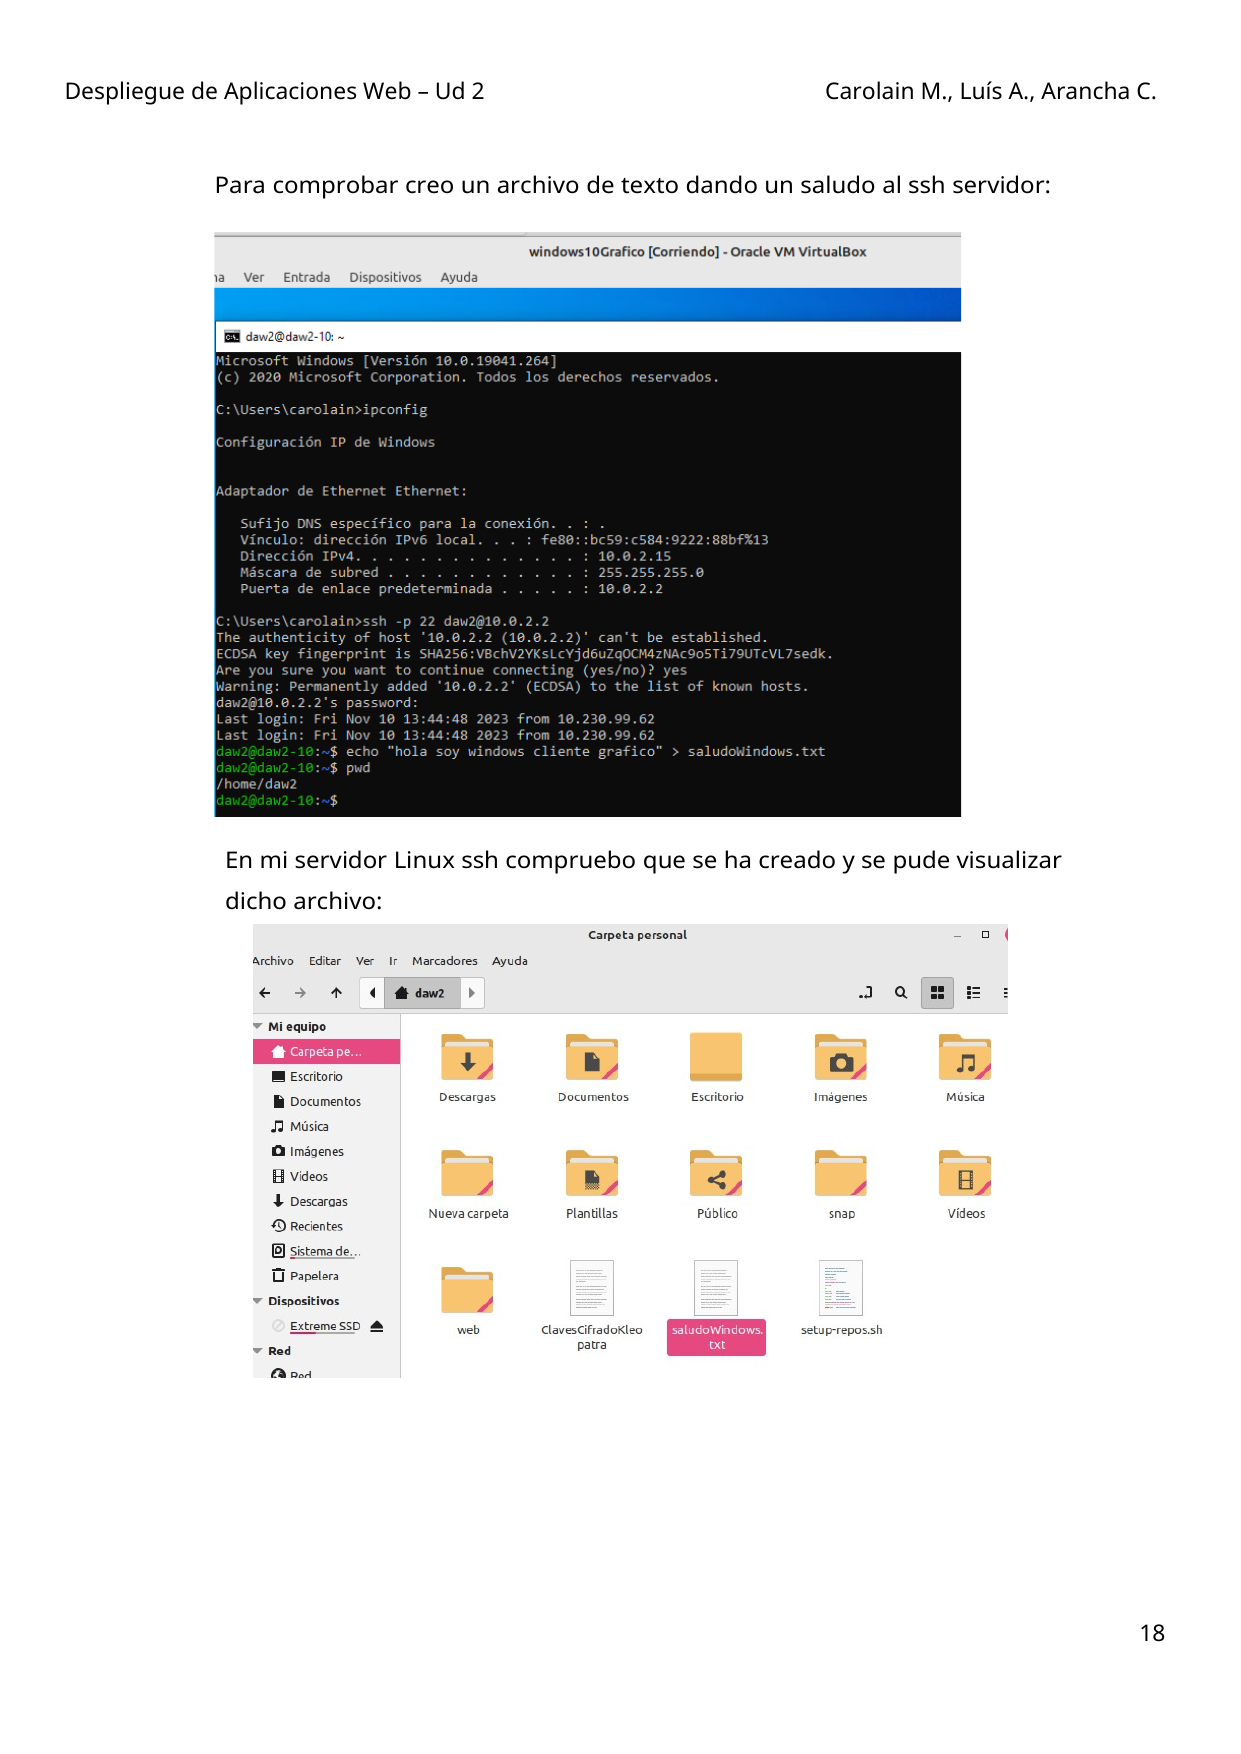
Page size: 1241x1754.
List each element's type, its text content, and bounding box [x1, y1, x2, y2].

text En mi servidor Linux ssh compruebo que se ha creado y se pude visualizar dicho archivo: [225, 844, 1092, 916]
picture [214, 232, 962, 817]
text Para comprobar creo un archivo de texto dando un saludo al ssh servidor: [150, 169, 1165, 201]
picture [253, 924, 1008, 1378]
